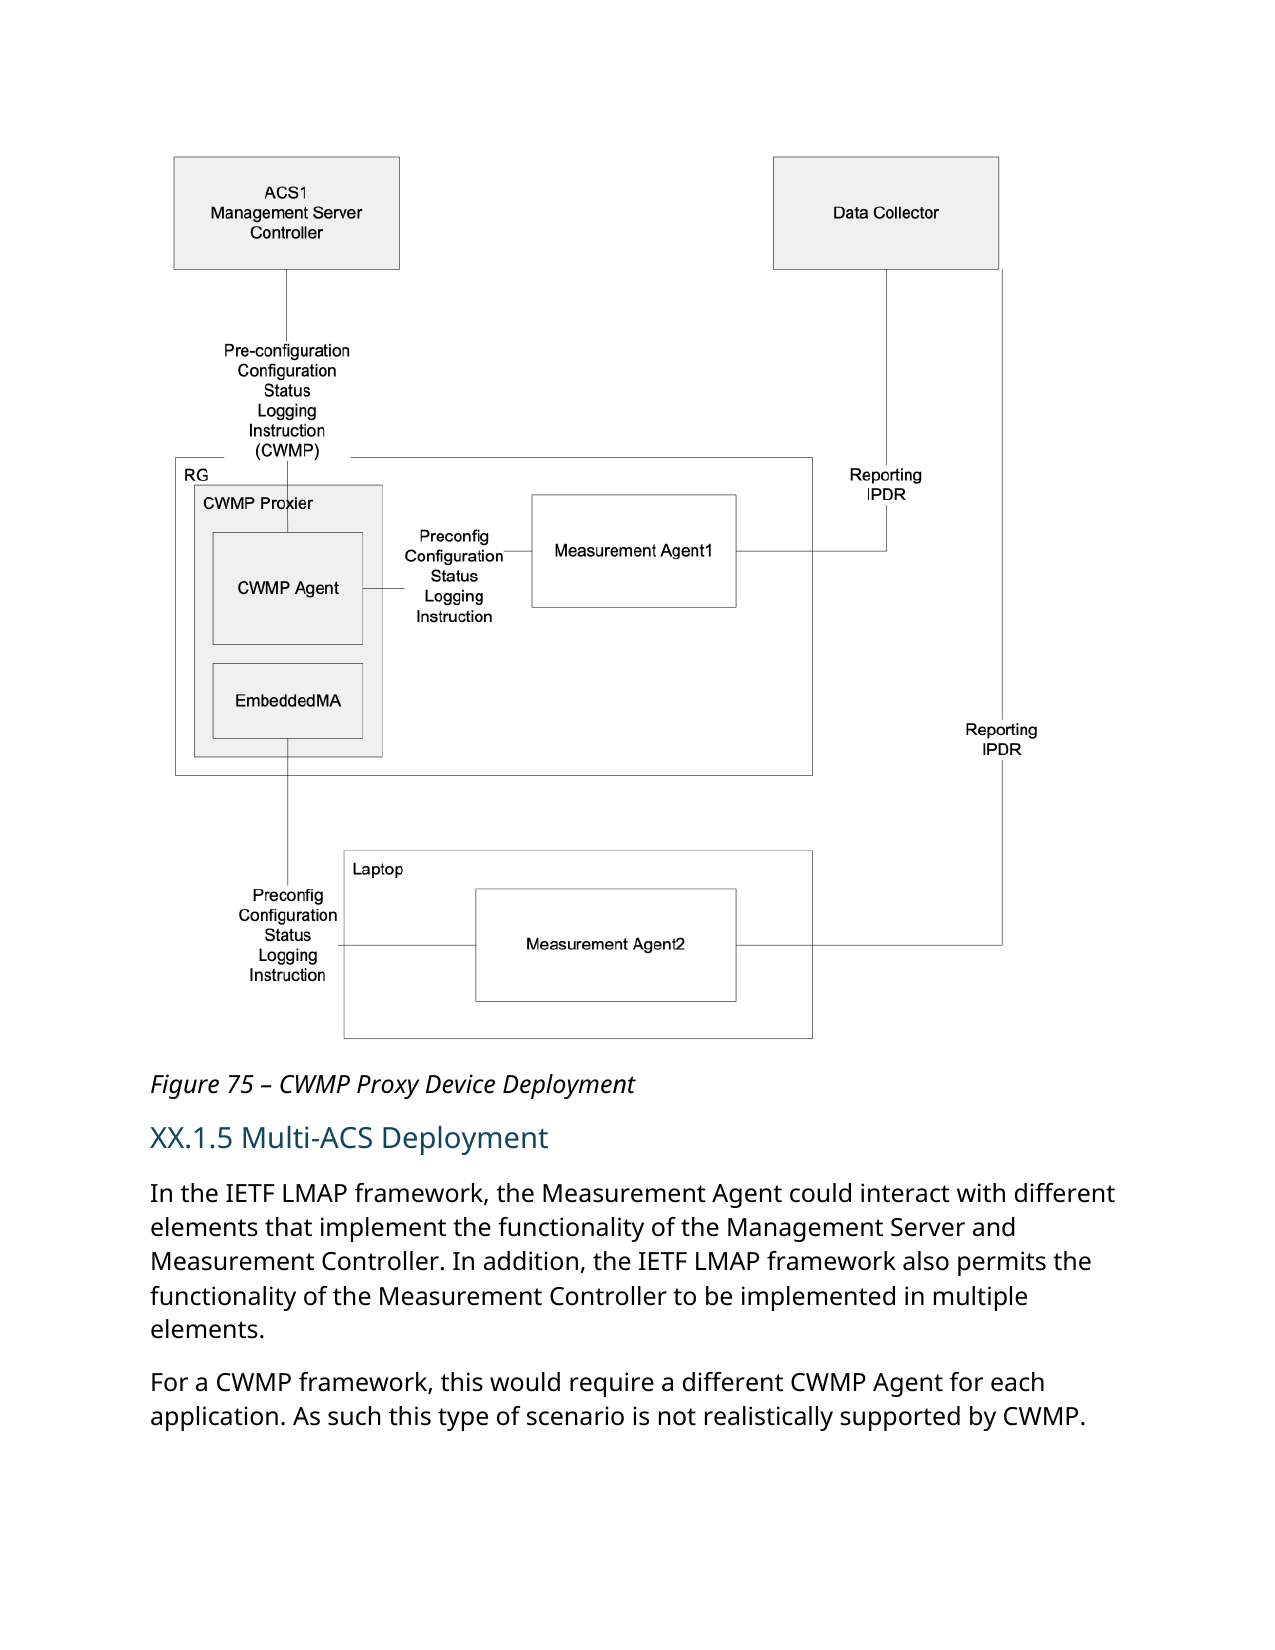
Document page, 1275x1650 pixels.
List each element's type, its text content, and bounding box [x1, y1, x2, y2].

text For a CWMP framework, this would require a different CWMP Agent for each application. As such this type of scenario is not realistically supported by CWMP. [150, 1365, 1125, 1433]
picture [168, 150, 1044, 1046]
subtitle XX.1.5 Multi-ACS Deployment [150, 1117, 1125, 1157]
text Figure 75 – CWMP Proxy Device Deployment [150, 1067, 1125, 1101]
text In the IETF LMAP framework, the Measurement Agent could interact with different elements that implement the functionality of the Management Server and Measurement Controller. In addition, the IETF LMAP framework also permits the functionality of the Measurement Controller to be implemented in multiple elements. [150, 1176, 1125, 1346]
